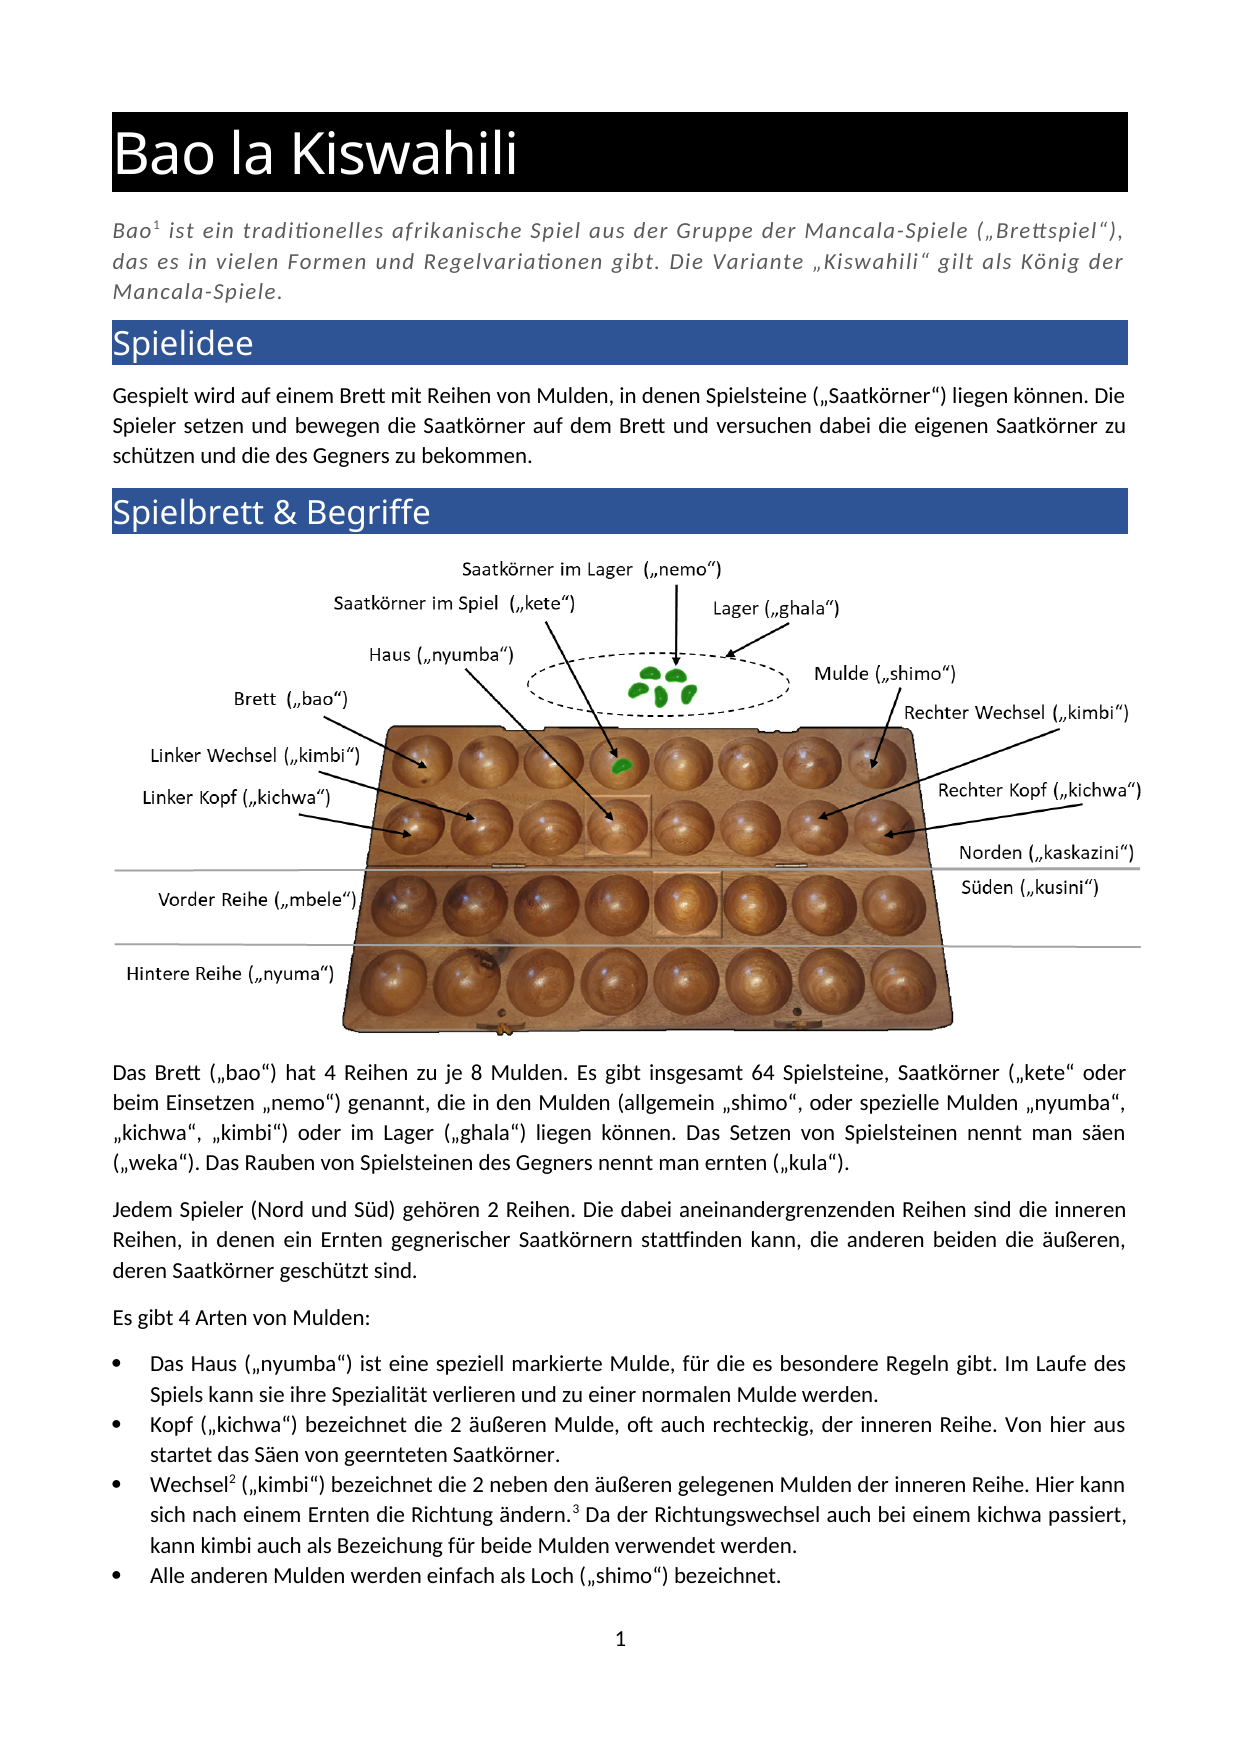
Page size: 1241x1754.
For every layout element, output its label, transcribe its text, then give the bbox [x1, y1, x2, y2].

list Wechsel („kimbi“) bezeichnet die 2 neben den äußeren gelegenen Mulden der inneren Reihe. Hier kann sich nach einem Ernten die Richtung ändern. Da der Richtungswechsel auch bei einem kichwa passiert, kann kimbi auch als Bezeichung für beide Mulden verwendet werden. [112, 1470, 1128, 1559]
list Alle anderen Mulden werden einfach als Loch („shimo“) bezeichnet. [112, 1561, 1128, 1589]
subtitle Spielbrett & Begriffe [112, 488, 1128, 534]
list Das Haus („nyumba“) ist eine speziell markierte Mulde, für die es besondere Regeln gibt. Im Laufe des Spiels kann sie ihre Spezialität verlieren und zu einer normalen Mulde werden. [112, 1349, 1128, 1408]
title Bao la Kiswahili [112, 112, 1128, 192]
subtitle Spielidee [112, 320, 1128, 365]
text Das Brett („bao“) hat 4 Reihen zu je 8 Mulden. Es gibt insgesamt 64 Spielsteine, Saatkörner („kete“ oder beim Einsetzen „nemo“) genannt, die in den Mulden (allgemein „shimo“, oder spezielle Mulden „nyumba“, „kichwa“, „kimbi“) oder im Lager („ghala“) liegen können. Das Setzen von Spielsteinen nennt man säen („weka“). Das Rauben von Spielsteinen des Gegners nennt man ernten („kula“). [112, 1058, 1128, 1177]
list Kopf („kichwa“) bezeichnet die 2 äußeren Mulde, oft auch rechteckig, der inneren Reihe. Von hier aus startet das Säen von geernteten Saatkörner. [112, 1410, 1128, 1468]
subtitle Bao ist ein traditionelles afrikanische Spiel aus der Gruppe der Mancala-Spiele („Brettspiel“), das es in vielen Formen und Regelvariationen gibt. Die Variante „Kiswahili“ gilt als König der Mancala-Spiele. [112, 217, 1128, 305]
text Gespielt wird auf einem Brett mit Reihen von Mulden, in denen Spielsteine („Saatkörner“) liegen können. Die Spieler setzen und bewegen die Saatkörner auf dem Brett und versuchen dabei die eigenen Saatkörner zu schützen und die des Gegners zu bekommen. [112, 381, 1128, 470]
text Jedem Spieler (Nord und Süd) gehören 2 Reihen. Die dabei aneinandergrenzenden Reihen sind die inneren Reihen, in denen ein Ernten gegnerischer Saatkörnern stattfinden kann, die anderen beiden die äußeren, deren Saatkörner geschützt sind. [112, 1195, 1128, 1284]
picture [112, 550, 1224, 1039]
text Es gibt 4 Arten von Mulden: [112, 1303, 1128, 1331]
